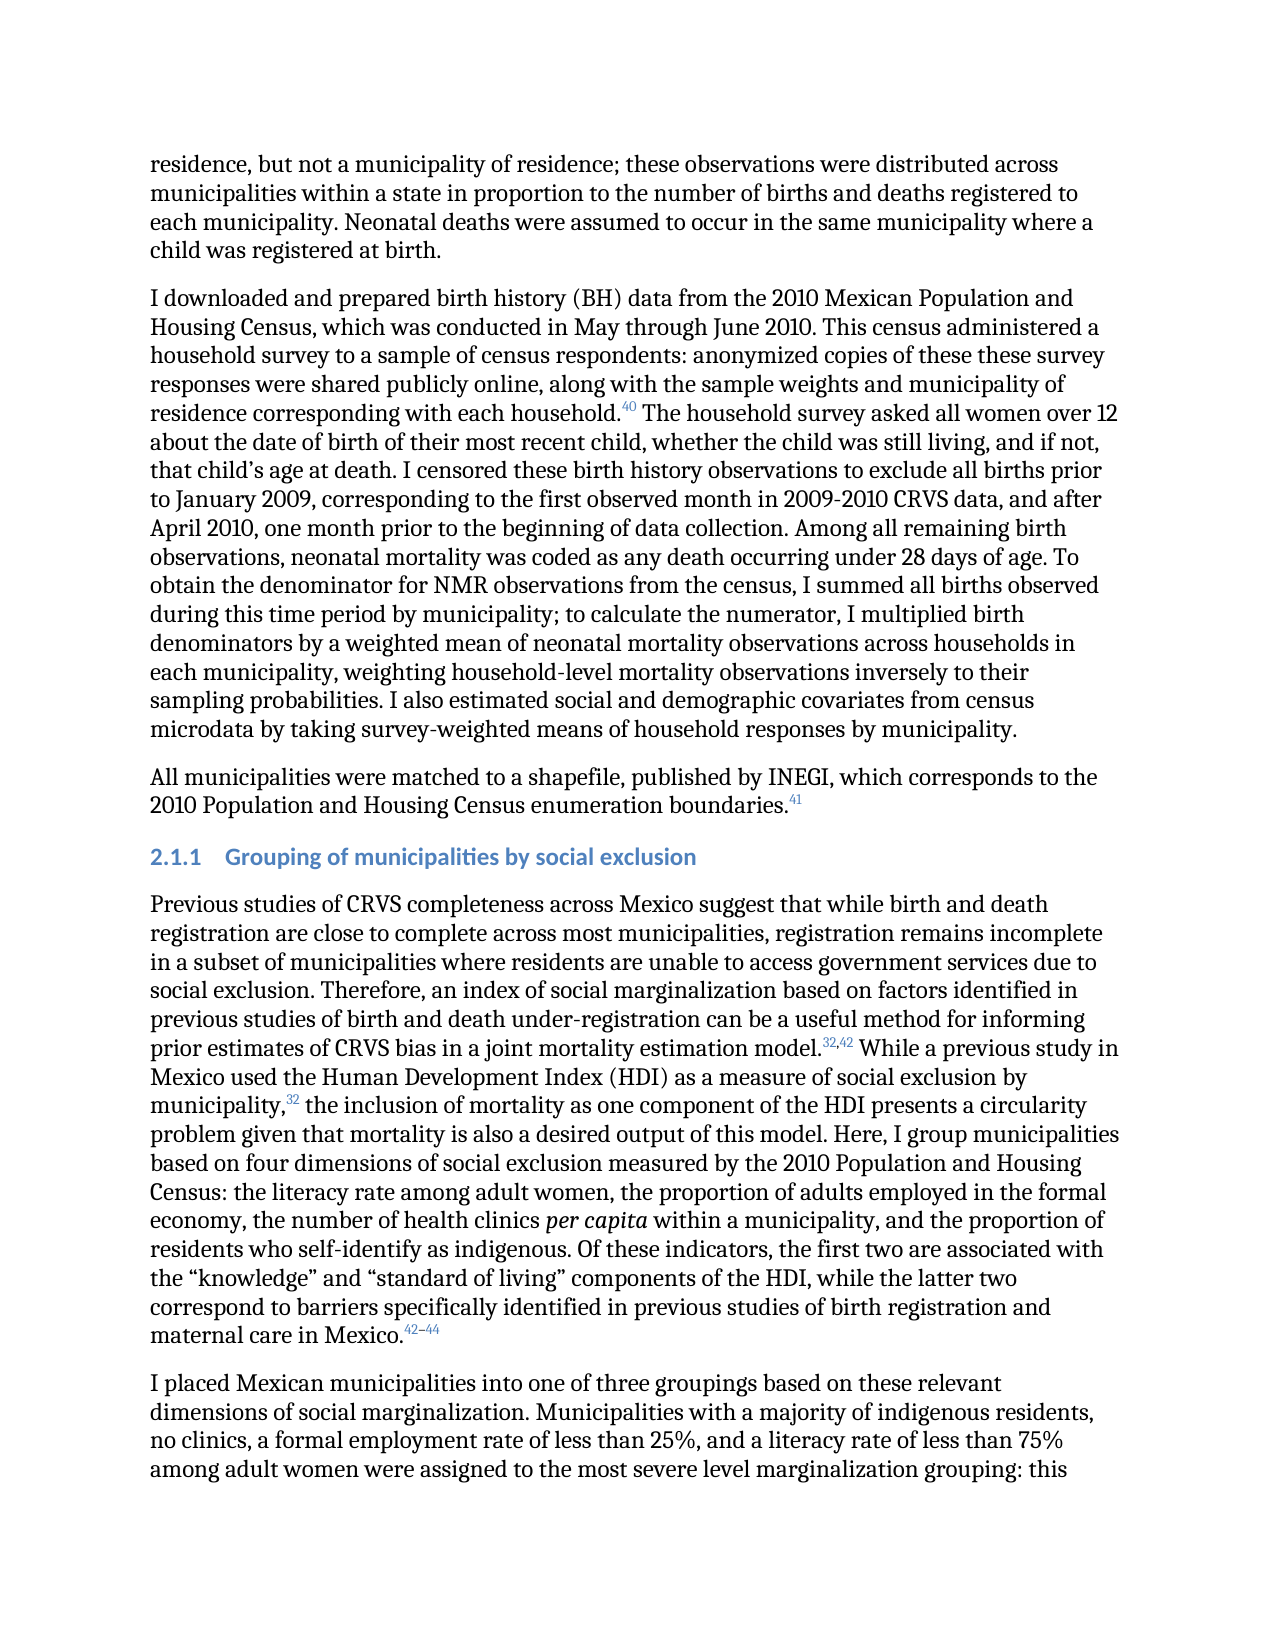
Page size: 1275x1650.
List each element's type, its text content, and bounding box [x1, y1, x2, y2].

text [150, 150, 1125, 265]
subtitle 2.1.1 Grouping of municipalities by social exclusion [150, 841, 1125, 871]
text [150, 1369, 1125, 1484]
text All municipalities were matched to a shapefile, published by INEGI, which corresponds to the 2010 Population and Housing Census enumeration boundaries.41 [150, 762, 1125, 820]
text I downloaded and prepared birth history (BH) data from the 2010 Mexican Population and Housing Census, which was conducted in May through June 2010. This census administered a household survey to a sample of census respondents: anonymized copies of these these survey responses were shared publicly online, along with the sample weights and municipality of residence corresponding with each household.40 The household survey asked all women over 12 about the date of birth of their most recent child, whether the child was still living, and if not, that child’s age at death. I censored these birth history observations to exclude all births prior to January 2009, corresponding to the first observed month in 2009-2010 CRVS data, and after April 2010, one month prior to the beginning of data collection. Among all remaining birth observations, neonatal mortality was coded as any death occurring under 28 days of age. To obtain the denominator for NMR observations from the census, I summed all births observed during this time period by municipality; to calculate the numerator, I multiplied birth denominators by a weighted mean of neonatal mortality observations across households in each municipality, weighting household-level mortality observations inversely to their sampling probabilities. I also estimated social and demographic covariates from census microdata by taking survey-weighted means of household responses by municipality. [150, 284, 1125, 744]
text Previous studies of CRVS completeness across Mexico suggest that while birth and death registration are close to complete across most municipalities, registration remains incomplete in a subset of municipalities where residents are unable to access government services due to social exclusion. Therefore, an index of social marginalization based on factors identified in previous studies of birth and death under-registration can be a useful method for informing prior estimates of CRVS bias in a joint mortality estimation model.32,42 While a previous study in Mexico used the Human Development Index (HDI) as a measure of social exclusion by municipality,32 the inclusion of mortality as one component of the HDI presents a circularity problem given that mortality is also a desired output of this model. Here, I group municipalities based on four dimensions of social exclusion measured by the 2010 Population and Housing Census: the literacy rate among adult women, the proportion of adults employed in the formal economy, the number of health clinics per capita within a municipality, and the proportion of residents who self-identify as indigenous. Of these indicators, the first two are associated with the “knowledge” and “standard of living” components of the HDI, while the latter two correspond to barriers specifically identified in previous studies of birth registration and maternal care in Mexico.42–44 [150, 890, 1125, 1350]
